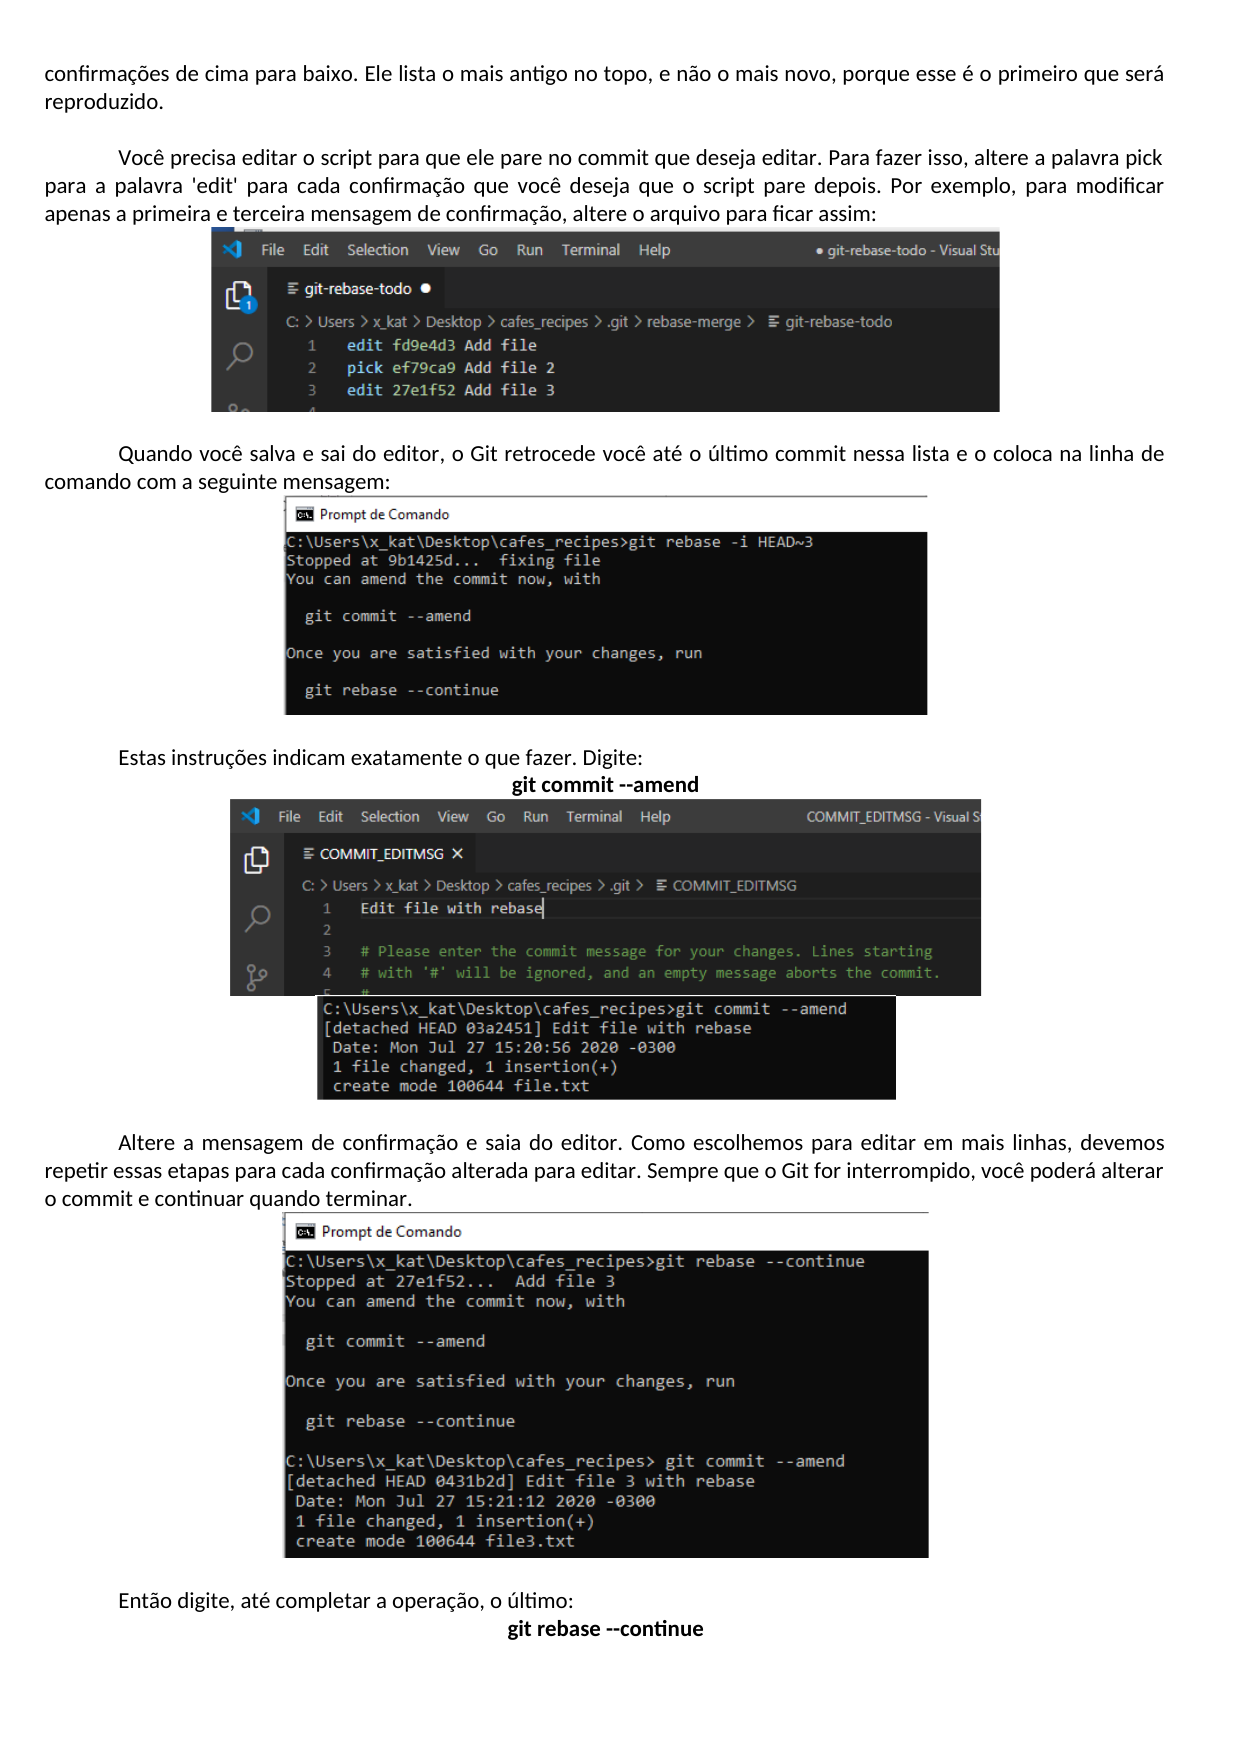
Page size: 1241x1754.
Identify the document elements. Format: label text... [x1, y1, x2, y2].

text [44, 59, 1167, 115]
text Então digite, até completar a operação, o último: [44, 1586, 1167, 1614]
picture [230, 798, 982, 1101]
text Altere a mensagem de confirmação e saia do editor. Como escolhemos para editar em mais linhas, devemos repetir essas etapas para cada confirmação alterada para editar. Sempre que o Git for interrompido, você poderá alterar o commit e continuar quando terminar. [44, 1128, 1167, 1212]
text git rebase --continue [44, 1614, 1167, 1642]
text Estas instruções indicam exatamente o que fazer. Digite: [44, 743, 1167, 771]
text Você precisa editar o script para que ele pare no commit que deseja editar. Para fazer isso, altere a palavra pick para a palavra 'edit' para cada confirmação que você deseja que o script pare depois. Por exemplo, para modificar apenas a primeira e terceira mensagem de confirmação, altere o arquivo para ficar assim: [44, 143, 1167, 227]
text git commit --amend [44, 771, 1167, 799]
text Quando você salva e sai do editor, o Git retrocede você até o último commit nessa lista e o coloca na linha de comando com a seguinte mensagem: [44, 439, 1167, 495]
picture [282, 1212, 929, 1558]
picture [211, 227, 1000, 412]
picture [283, 495, 928, 715]
